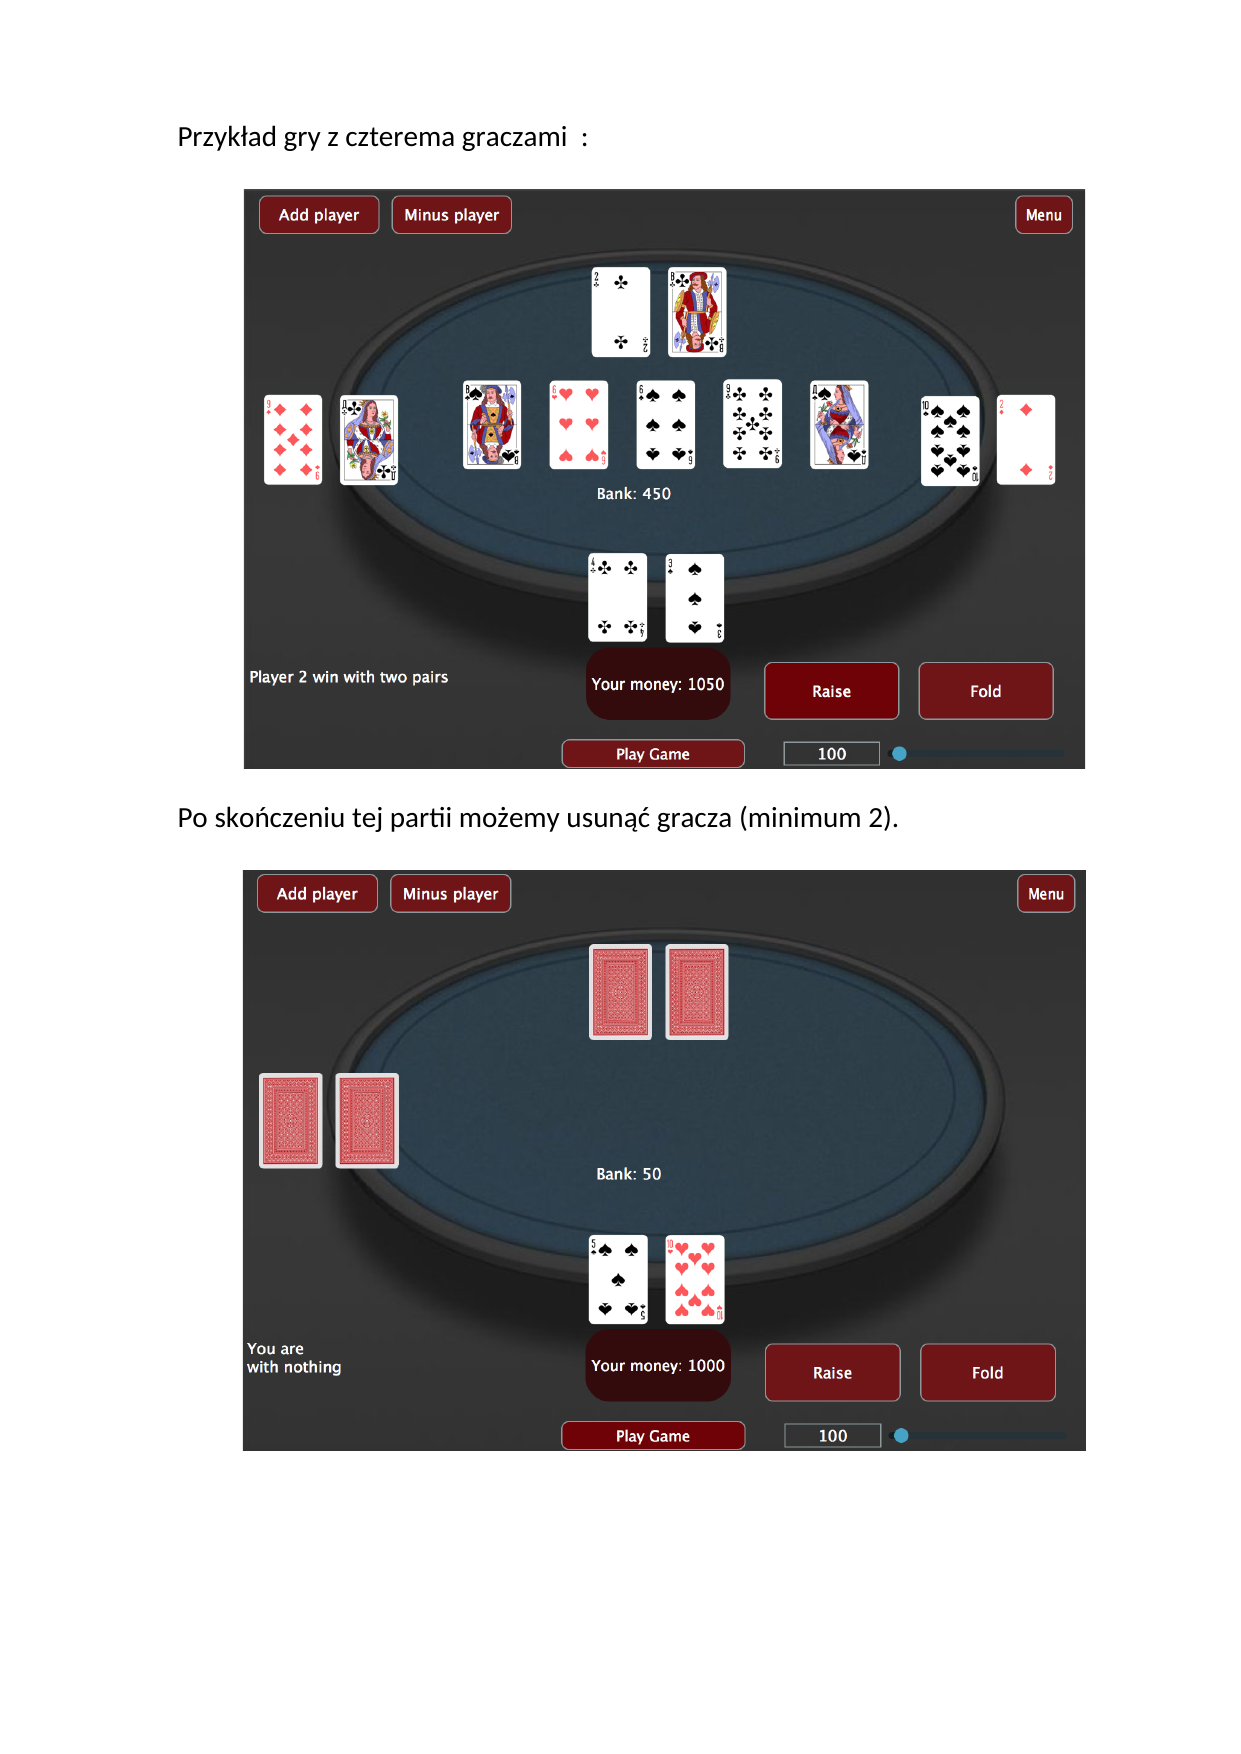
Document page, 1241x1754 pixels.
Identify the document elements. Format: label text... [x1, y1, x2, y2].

text Przykład gry z czterema graczami : [177, 118, 1152, 154]
picture [242, 870, 1086, 1451]
text Po skończeniu tej partii możemy usunąć gracza (minimum 2). [177, 799, 1152, 834]
picture [243, 189, 1086, 769]
